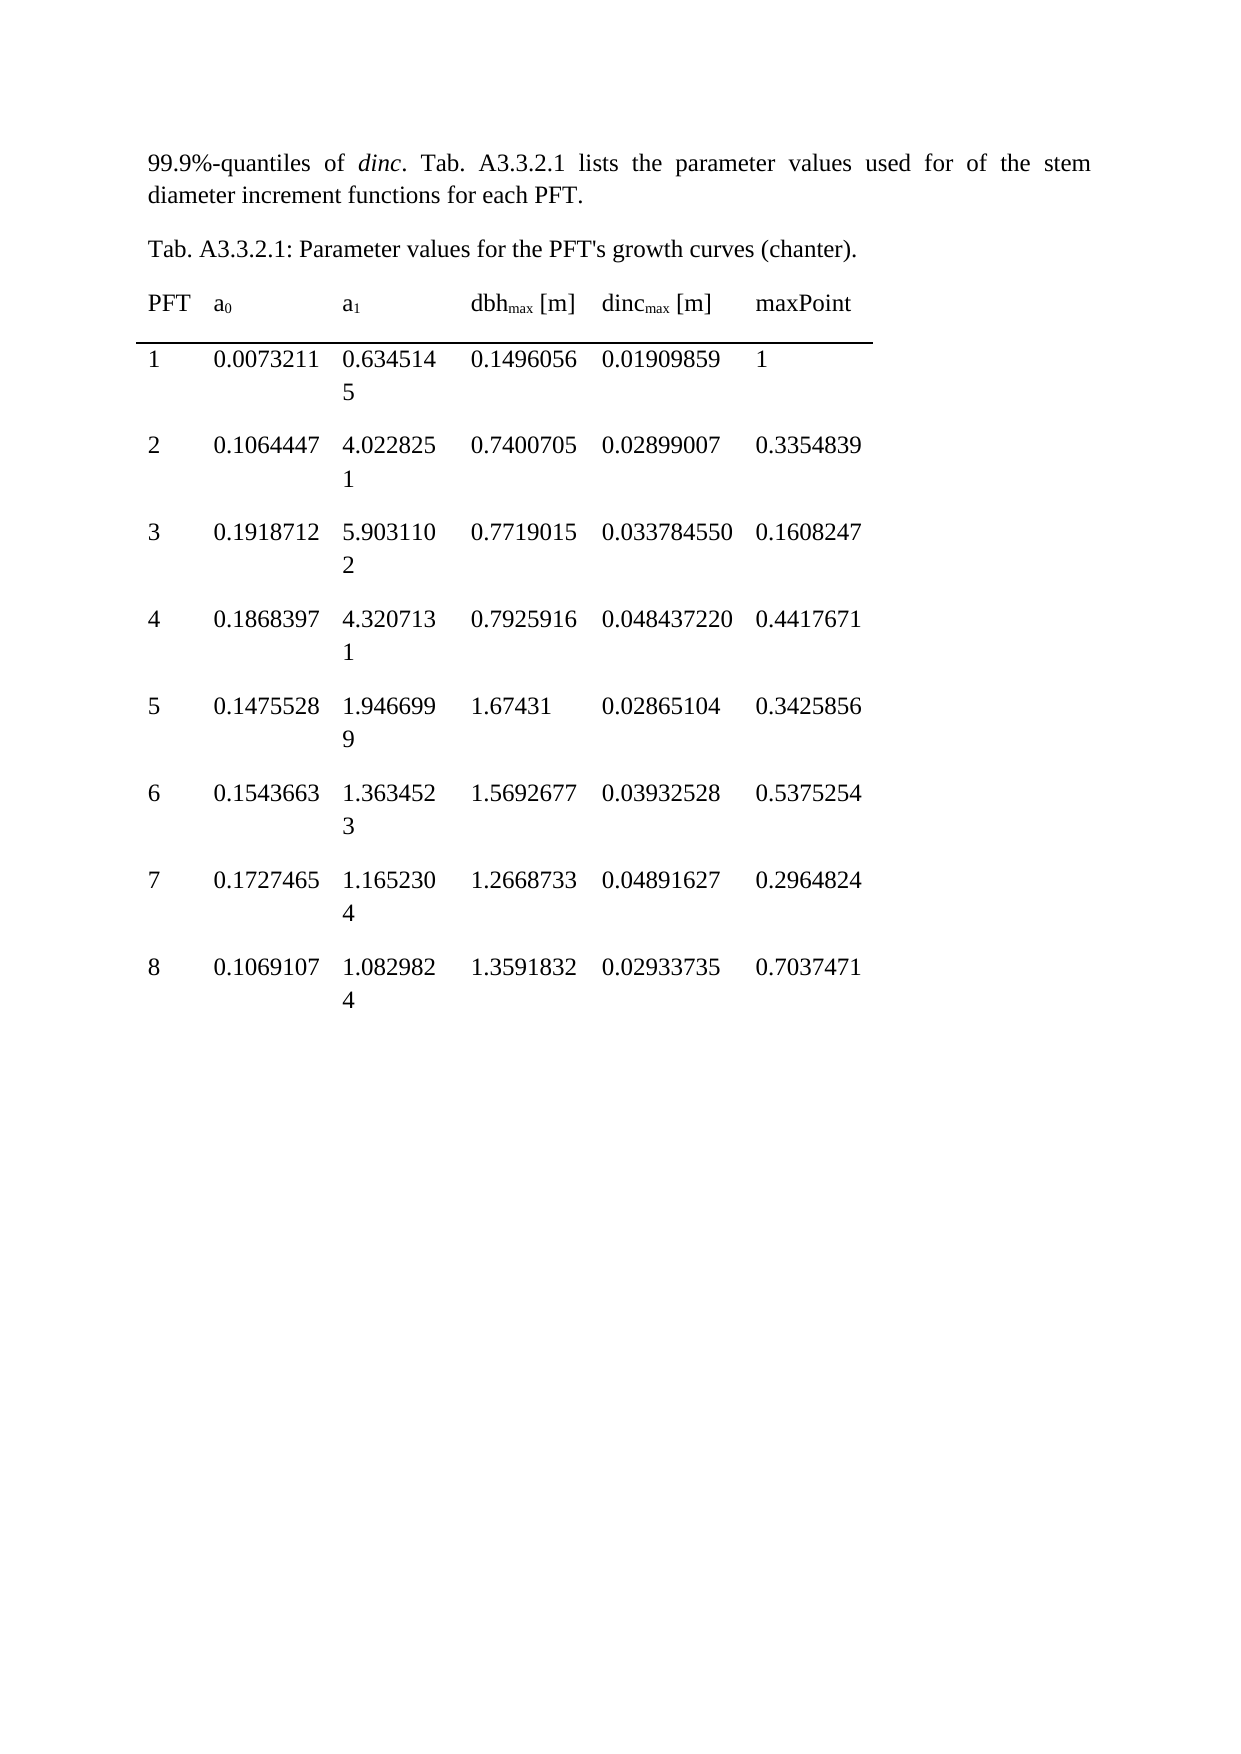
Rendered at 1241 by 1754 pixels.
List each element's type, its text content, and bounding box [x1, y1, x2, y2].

table_cell 0.1608247 [744, 518, 873, 604]
table_cell 0.4417671 [744, 604, 873, 691]
table_cell 8 [136, 952, 202, 1039]
table_cell 0.03932528 [590, 778, 744, 865]
table_cell 0.7925916 [459, 604, 590, 691]
table_cell 1.1652304 [331, 865, 459, 952]
table_cell 4 [136, 604, 202, 691]
table_cell 1 [136, 344, 202, 431]
table_cell 7 [136, 865, 202, 952]
text Tab. A3.3.2.1: Parameter values for the PFT's growth curves (chanter). [148, 234, 1093, 263]
table_header PFT [136, 288, 202, 342]
table_cell 1.3591832 [459, 952, 590, 1039]
table_cell 0.033784550 [590, 518, 744, 604]
table_cell 1.9466999 [331, 691, 459, 778]
table_cell 0.3425856 [744, 691, 873, 778]
table_cell 1.3634523 [331, 778, 459, 865]
table_header dbhmax [m] [459, 288, 590, 342]
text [148, 148, 1093, 209]
table_cell 3 [136, 518, 202, 604]
table_cell 0.1475528 [202, 691, 331, 778]
table_cell 0.04891627 [590, 865, 744, 952]
table_cell 4.3207131 [331, 604, 459, 691]
table_cell 6 [136, 778, 202, 865]
table_cell 0.7719015 [459, 518, 590, 604]
table_header dincmax [m] [590, 288, 744, 342]
table_cell 2 [136, 431, 202, 517]
table_cell 1.2668733 [459, 865, 590, 952]
table_cell 0.3354839 [744, 431, 873, 517]
table_cell 0.2964824 [744, 865, 873, 952]
table_cell 0.1868397 [202, 604, 331, 691]
table_cell 0.0073211 [202, 344, 331, 431]
table_cell 1.5692677 [459, 778, 590, 865]
table_cell 0.02865104 [590, 691, 744, 778]
table_cell 1 [744, 344, 873, 431]
table_cell 0.1064447 [202, 431, 331, 517]
table_cell 0.1496056 [459, 344, 590, 431]
table_header maxPoint [744, 288, 873, 342]
table_header a1 [331, 288, 459, 342]
table_cell 0.5375254 [744, 778, 873, 865]
table_cell 0.1918712 [202, 518, 331, 604]
table_cell 0.6345145 [331, 344, 459, 431]
table_cell 0.7037471 [744, 952, 873, 1039]
table_cell 4.0228251 [331, 431, 459, 517]
table_cell 0.7400705 [459, 431, 590, 517]
table_cell 0.02899007 [590, 431, 744, 517]
table_cell 0.01909859 [590, 344, 744, 431]
table_cell 0.1543663 [202, 778, 331, 865]
table_cell 5.9031102 [331, 518, 459, 604]
table_header a0 [202, 288, 331, 342]
table_cell 0.02933735 [590, 952, 744, 1039]
table_cell 5 [136, 691, 202, 778]
table_cell 1.0829824 [331, 952, 459, 1039]
table_cell 1.67431 [459, 691, 590, 778]
table_cell 0.1727465 [202, 865, 331, 952]
table_cell 0.048437220 [590, 604, 744, 691]
table_cell 0.1069107 [202, 952, 331, 1039]
